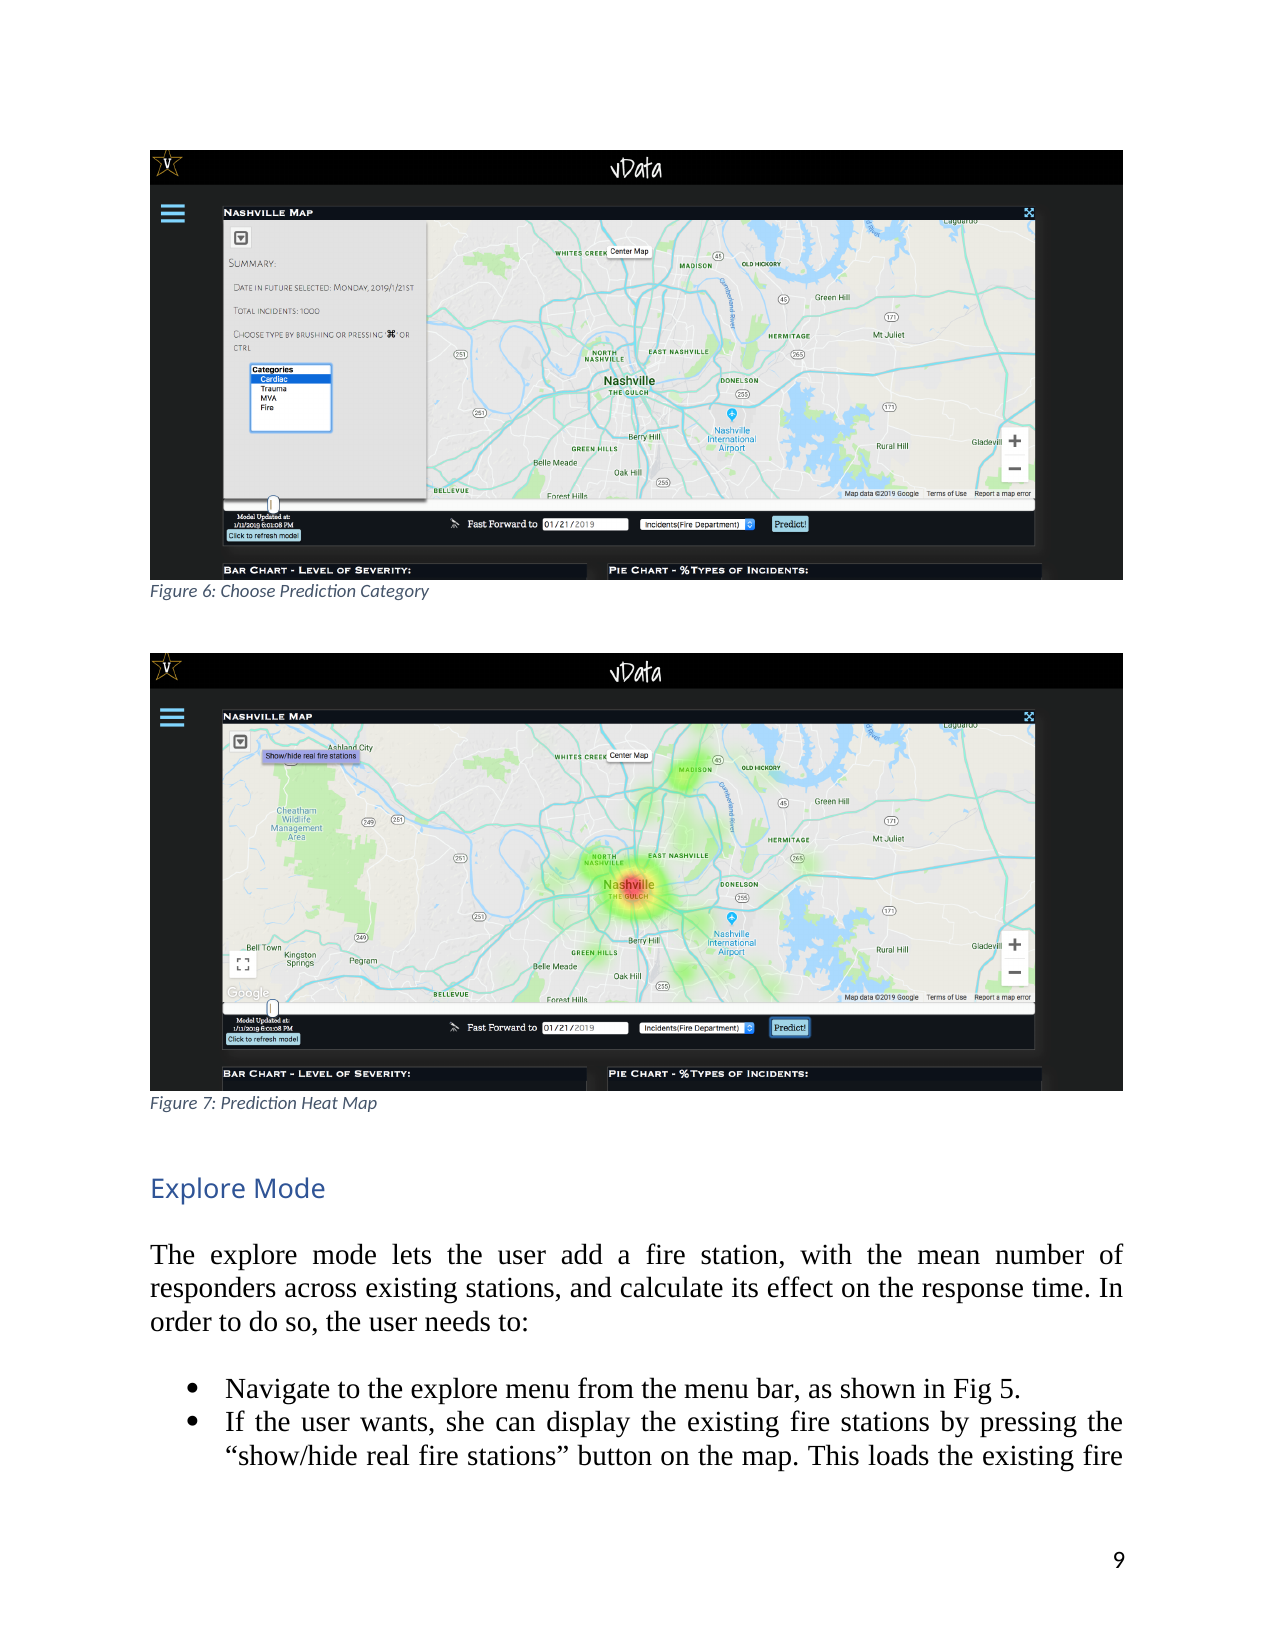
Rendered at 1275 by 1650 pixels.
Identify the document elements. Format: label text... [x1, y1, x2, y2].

text The explore mode lets the user add a fire station, with the mean number of responders across existing stations, and calculate its effect on the response time. In order to do so, the user needs to: [150, 1237, 1125, 1337]
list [187, 1404, 1125, 1472]
subtitle Explore Mode [150, 1169, 1125, 1206]
list Navigate to the explore menu from the menu bar, as shown in Fig 5. [187, 1371, 1125, 1404]
picture [150, 150, 1123, 580]
picture [150, 653, 1123, 1091]
